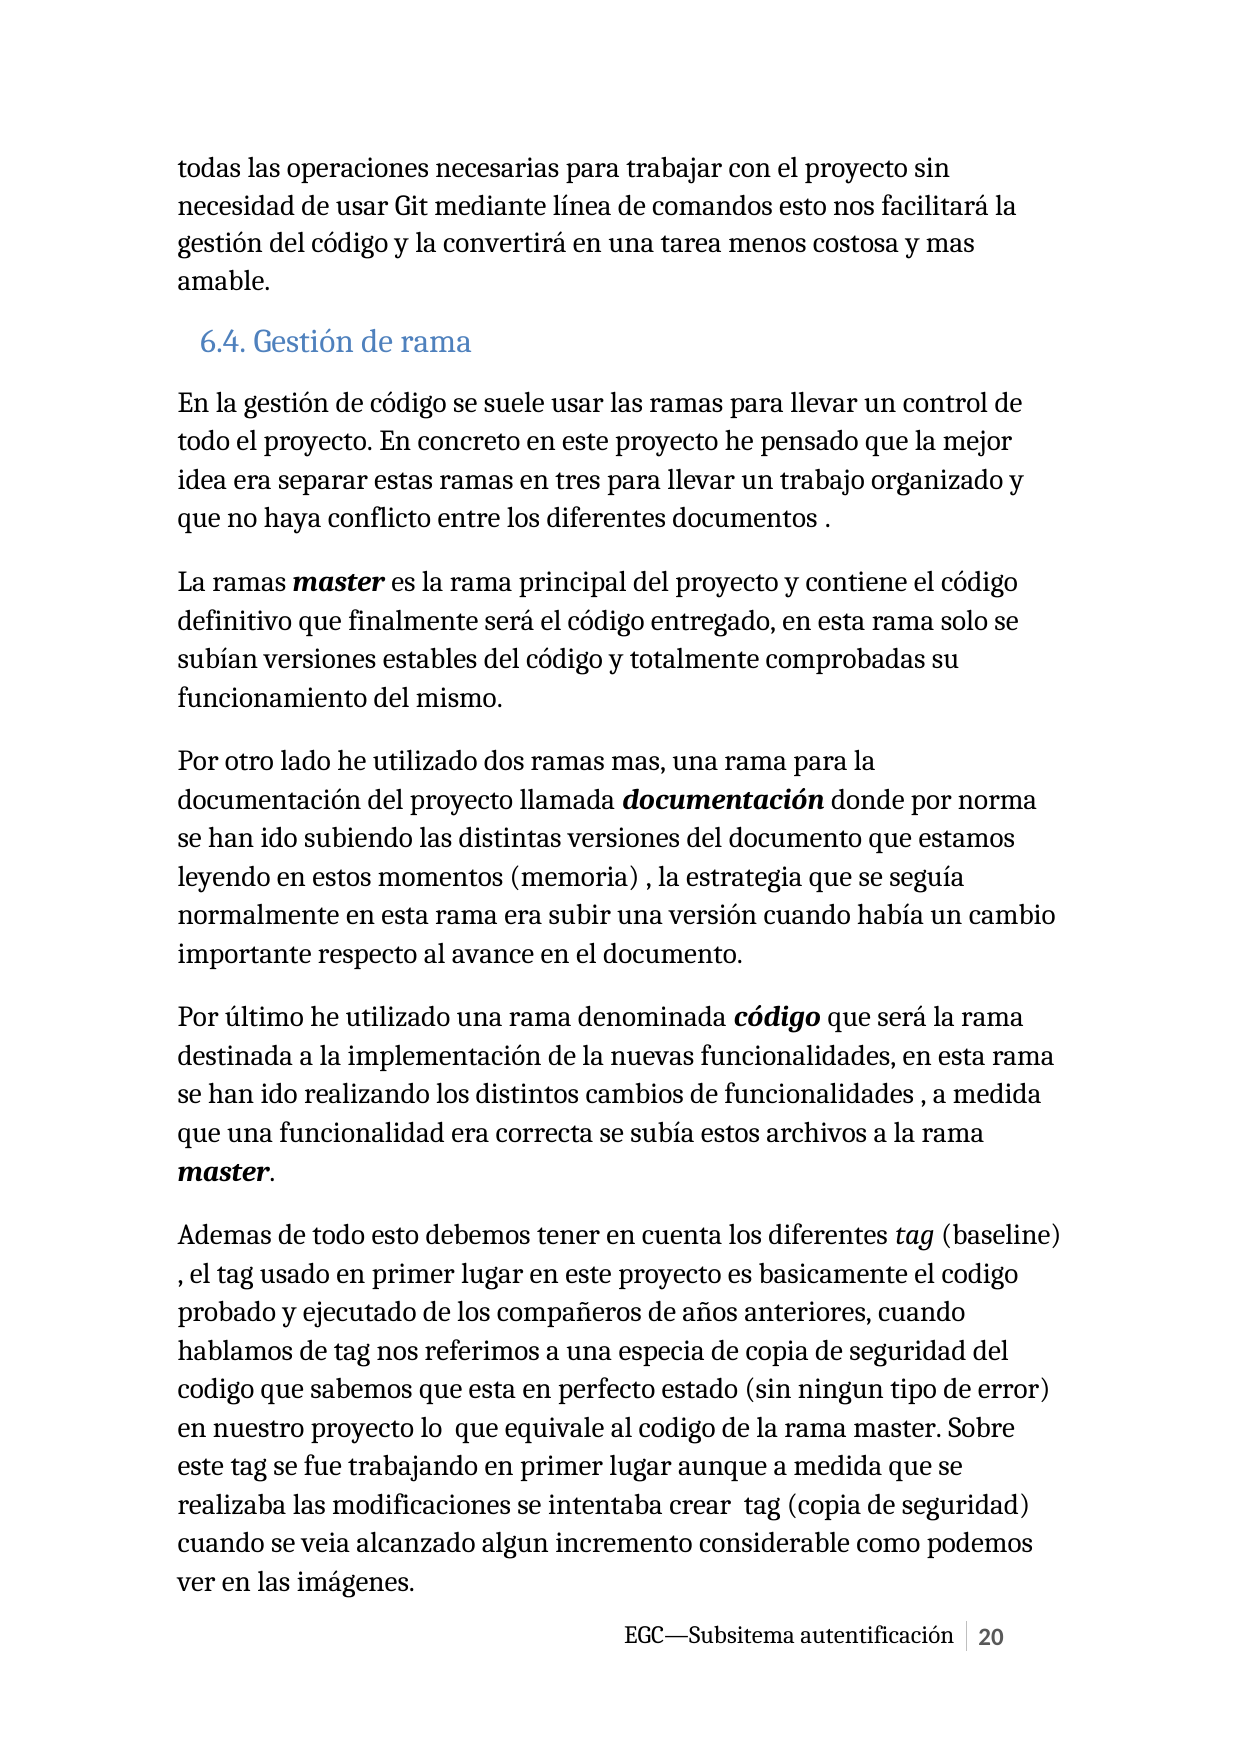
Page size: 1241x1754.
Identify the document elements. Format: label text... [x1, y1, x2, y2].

text Por otro lado he utilizado dos ramas mas, una rama para la documentación del proyecto llamada documentación donde por norma se han ido subiendo las distintas versiones del documento que estamos leyendo en estos momentos (memoria) , la estrategia que se seguía normalmente en esta rama era subir una versión cuando había un cambio importante respecto al avance en el documento. [177, 744, 1063, 971]
list 6.4. Gestión de rama [177, 323, 1063, 361]
text La ramas master es la rama principal del proyecto y contiene el código definitivo que finalmente será el código entregado, en esta rama solo se subían versiones estables del código y totalmente comprobadas su funcionamiento del mismo. [177, 565, 1063, 714]
text Ademas de todo esto debemos tener en cuenta los diferentes tag (baseline) , el tag usado en primer lugar en este proyecto es basicamente el codigo probado y ejecutado de los compañeros de años anteriores, cuando hablamos de tag nos referimos a una especia de copia de seguridad del codigo que sabemos que esta en perfecto estado (sin ningun tipo de error) en nuestro proyecto lo que equivale al codigo de la rama master. Sobre este tag se fue trabajando en primer lugar aunque a medida que se realizaba las modificaciones se intentaba crear tag (copia de seguridad) cuando se veia alcanzado algun incremento considerable como podemos ver en las imágenes. [177, 1218, 1063, 1599]
text Por último he utilizado una rama denominada código que será la rama destinada a la implementación de la nuevas funcionalidades, en esta rama se han ido realizando los distintos cambios de funcionalidades , a medida que una funcionalidad era correcta se subía estos archivos a la rama master. [177, 1001, 1063, 1188]
text En la gestión de código se suele usar las ramas para llevar un control de todo el proyecto. En concreto en este proyecto he pensado que la mejor idea era separar estas ramas en tres para llevar un trabajo organizado y que no haya conflicto entre los diferentes documentos . [177, 386, 1063, 535]
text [177, 148, 1063, 298]
